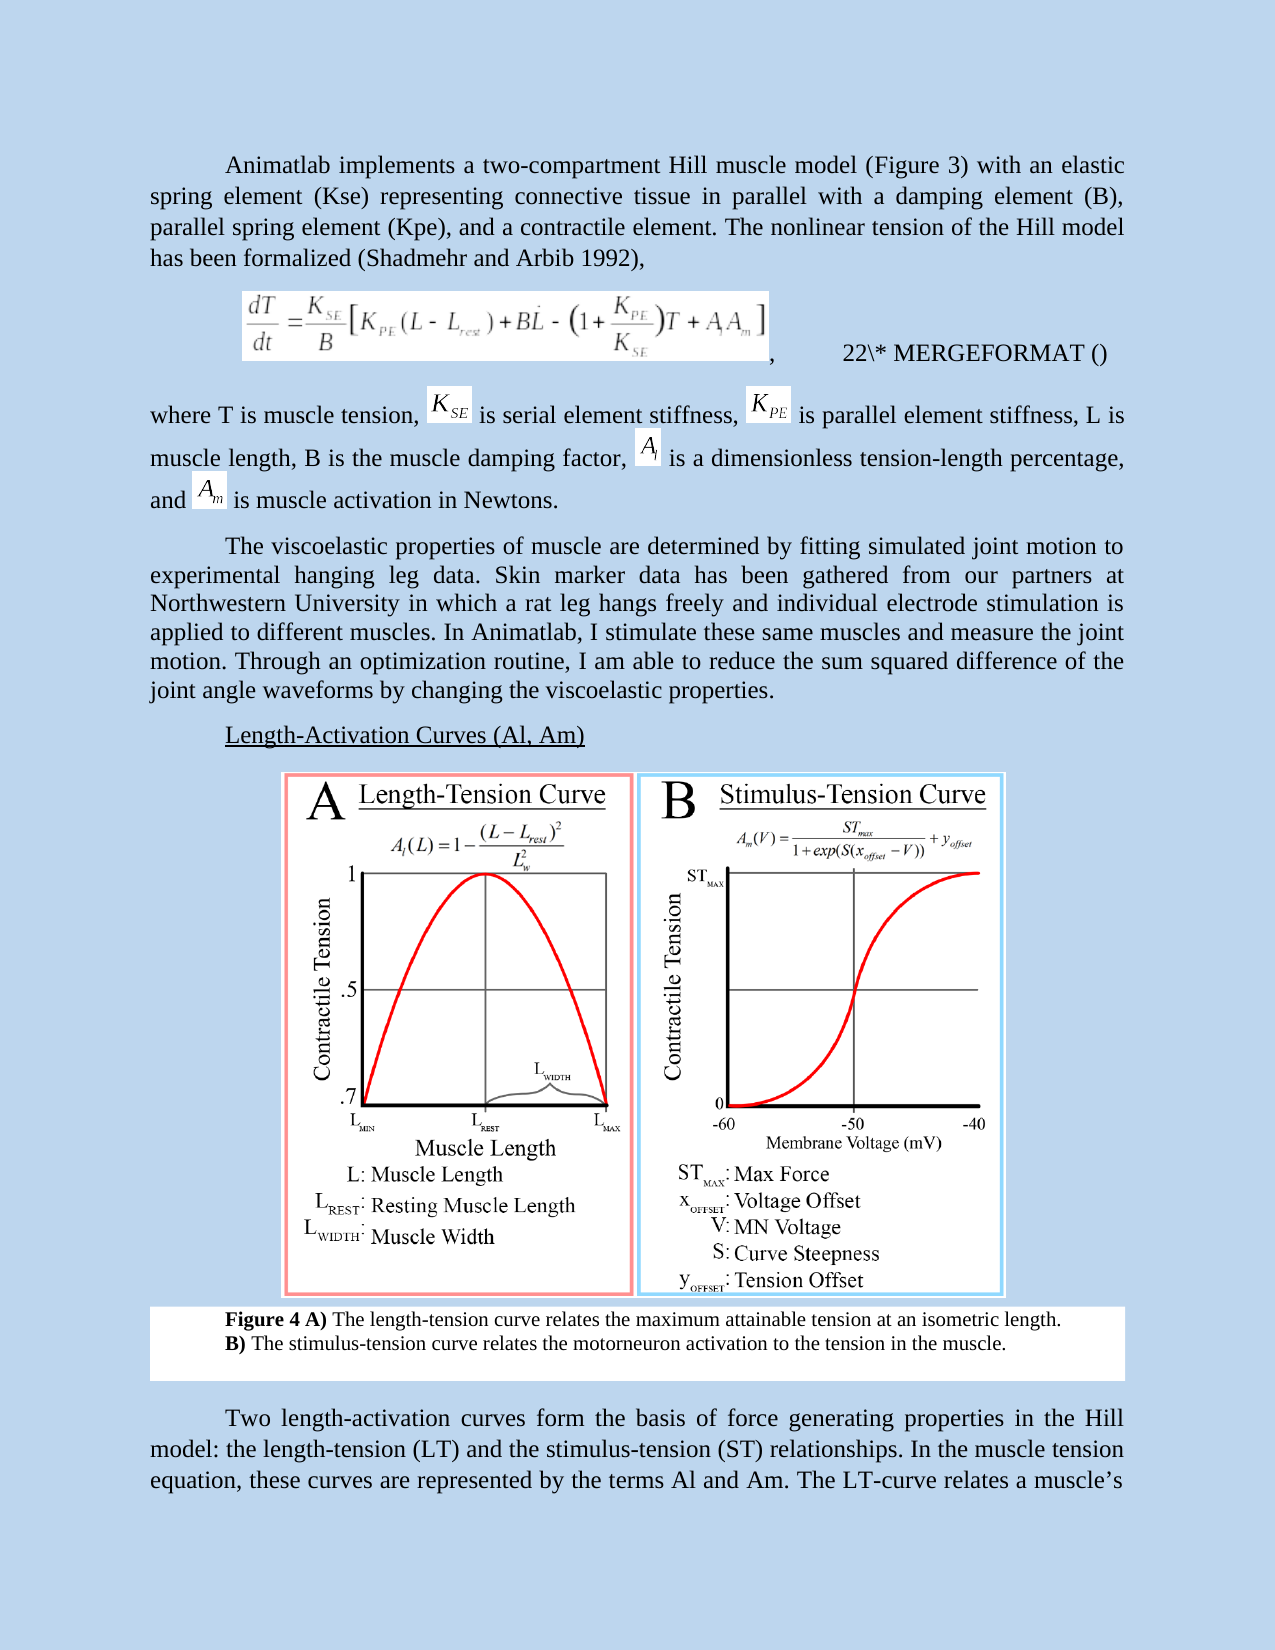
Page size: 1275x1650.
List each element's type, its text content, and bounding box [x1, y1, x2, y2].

text Length-Activation Curves (Al, Am) [150, 720, 1125, 749]
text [150, 1381, 1125, 1494]
text where T is muscle tension, is serial element stiffness, is parallel element stiffness, L is muscle length, B is the muscle damping factor, is a dimensionless tension-length percentage, and is muscle activation in Newtons. [150, 386, 1125, 514]
text , [150, 291, 1125, 367]
picture [281, 772, 1006, 1298]
text The viscoelastic properties of muscle are determined by fitting simulated joint motion to experimental hanging leg data. Skin marker data has been gathered from our partners at Northwestern University in which a rat leg hangs freely and individual electrode stimulation is applied to different muscles. In Animatlab, I stimulate these same muscles and measure the joint motion. Through an optimization routine, I am able to reduce the sum squared difference of the joint angle waveforms by changing the viscoelastic properties. [150, 531, 1125, 703]
